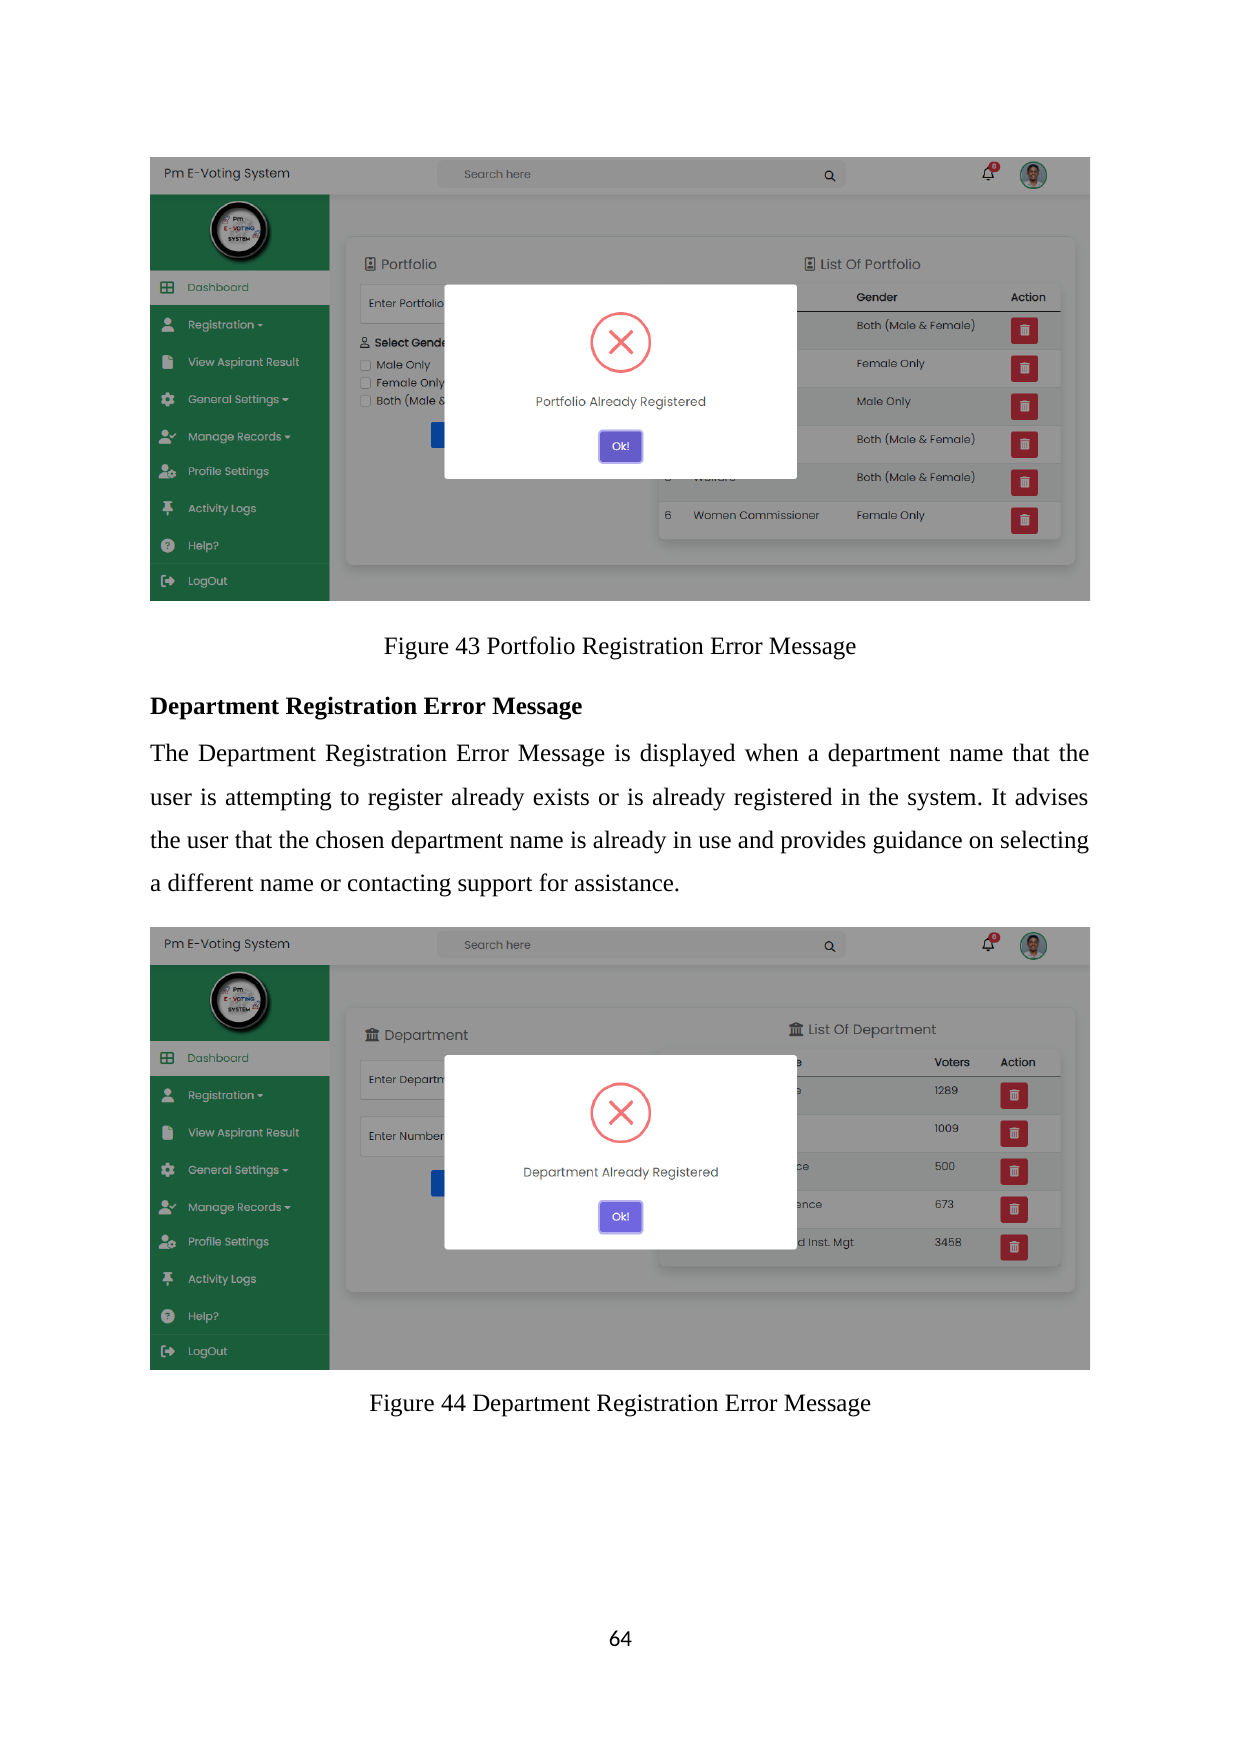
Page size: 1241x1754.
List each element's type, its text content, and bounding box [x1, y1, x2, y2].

text Figure 44 Department Registration Error Message [150, 1388, 1090, 1417]
picture [150, 927, 1091, 1370]
text Figure 43 Portfolio Registration Error Message [150, 631, 1090, 660]
picture [150, 157, 1091, 601]
text Department Registration Error Message [150, 691, 1090, 719]
text The Department Registration Error Message is displayed when a department name that the user is attempting to register already exists or is already registered in the system. It advises the user that the chosen department name is already in use and provides guidance on selecting a different name or contacting support for assistance. [150, 738, 1090, 897]
